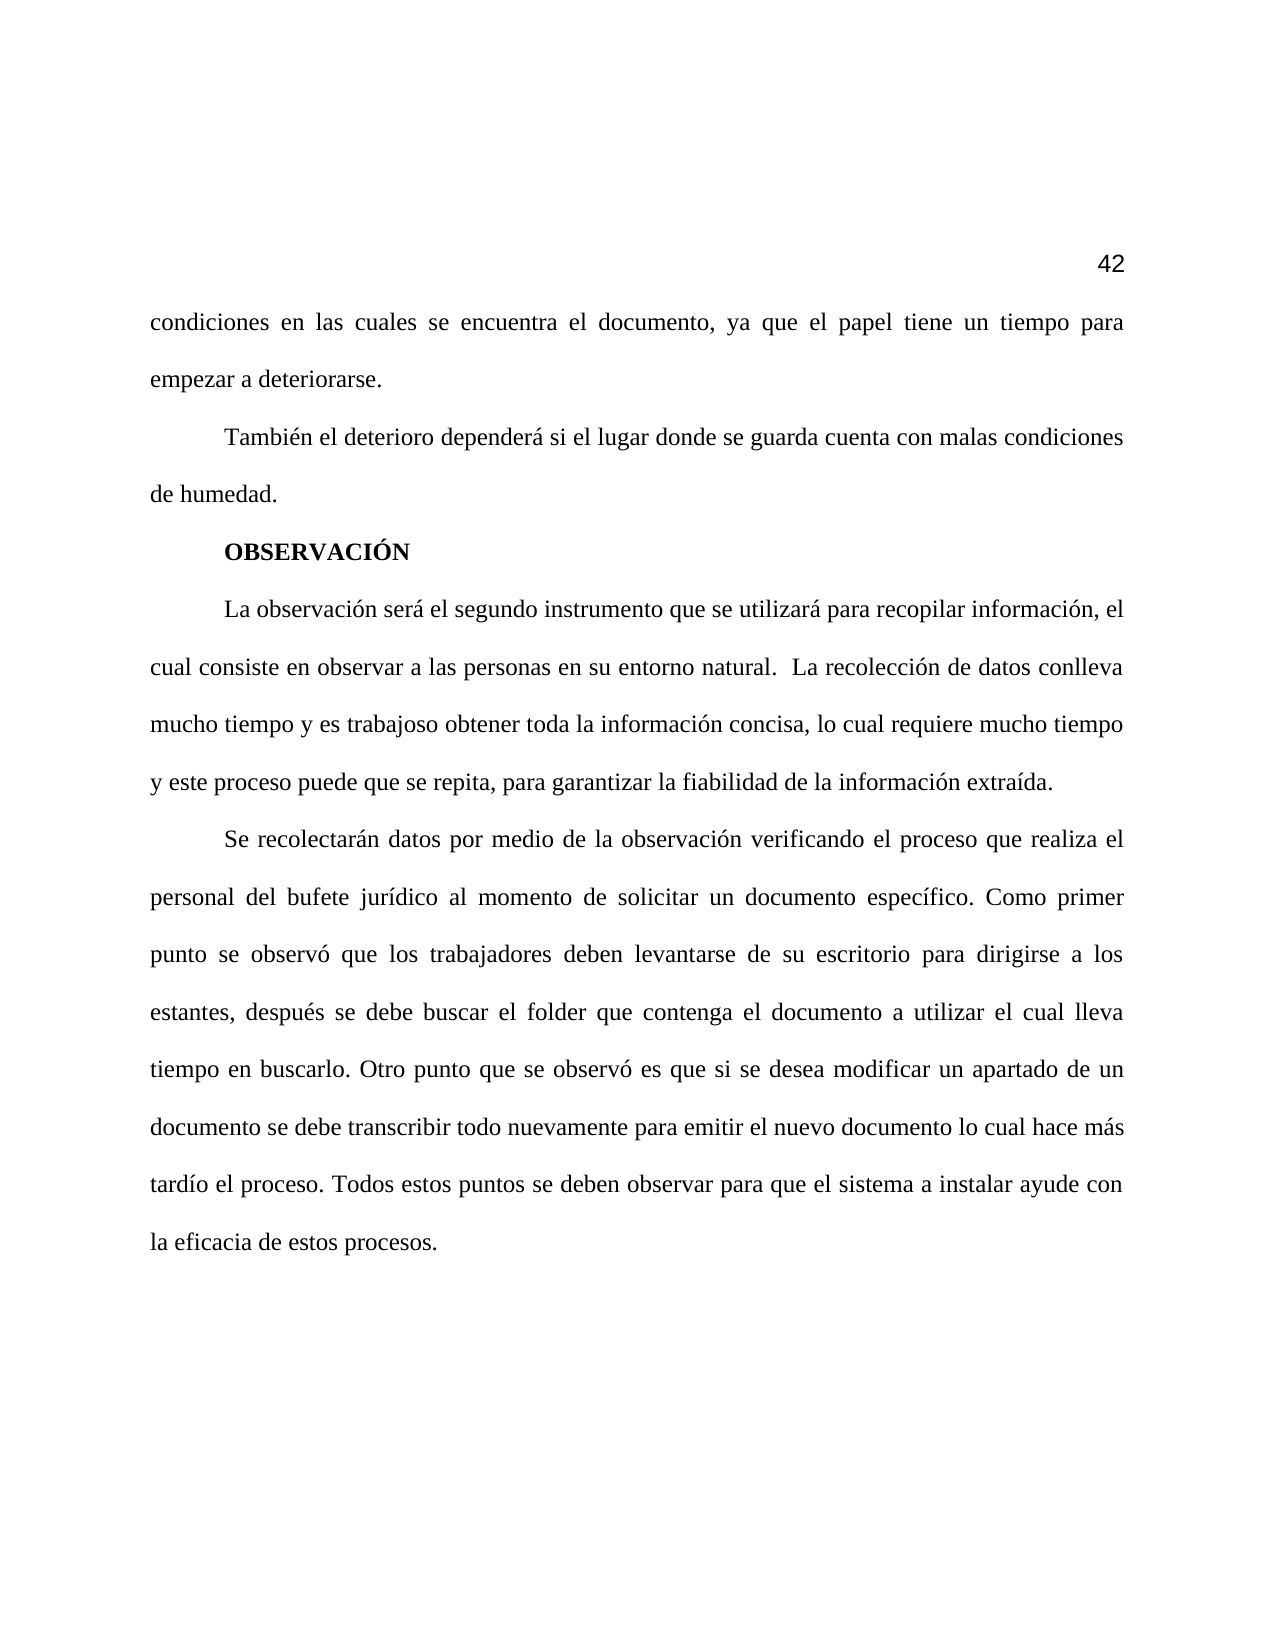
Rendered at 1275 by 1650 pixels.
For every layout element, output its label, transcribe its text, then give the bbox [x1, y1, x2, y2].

text También el deterioro dependerá si el lugar donde se guarda cuenta con malas condiciones de humedad. [150, 422, 1125, 508]
text Se recolectarán datos por medio de la observación verificando el proceso que realiza el personal del bufete jurídico al momento de solicitar un documento específico. Como primer punto se observó que los trabajadores deben levantarse de su escritorio para dirigirse a los estantes, después se debe buscar el folder que contenga el documento a utilizar el cual lleva tiempo en buscarlo. Otro punto que se observó es que si se desea modificar un apartado de un documento se debe transcribir todo nuevamente para emitir el nuevo documento lo cual hace más tardío el proceso. Todos estos puntos se deben observar para que el sistema a instalar ayude con la eficacia de estos procesos. [150, 824, 1125, 1256]
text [150, 307, 1125, 393]
text OBSERVACIÓN [150, 537, 1125, 566]
text La observación será el segundo instrumento que se utilizará para recopilar información, el cual consiste en observar a las personas en su entorno natural. La recolección de datos conlleva mucho tiempo y es trabajoso obtener toda la información concisa, lo cual requiere mucho tiempo y este proceso puede que se repita, para garantizar la fiabilidad de la información extraída. [150, 594, 1125, 796]
